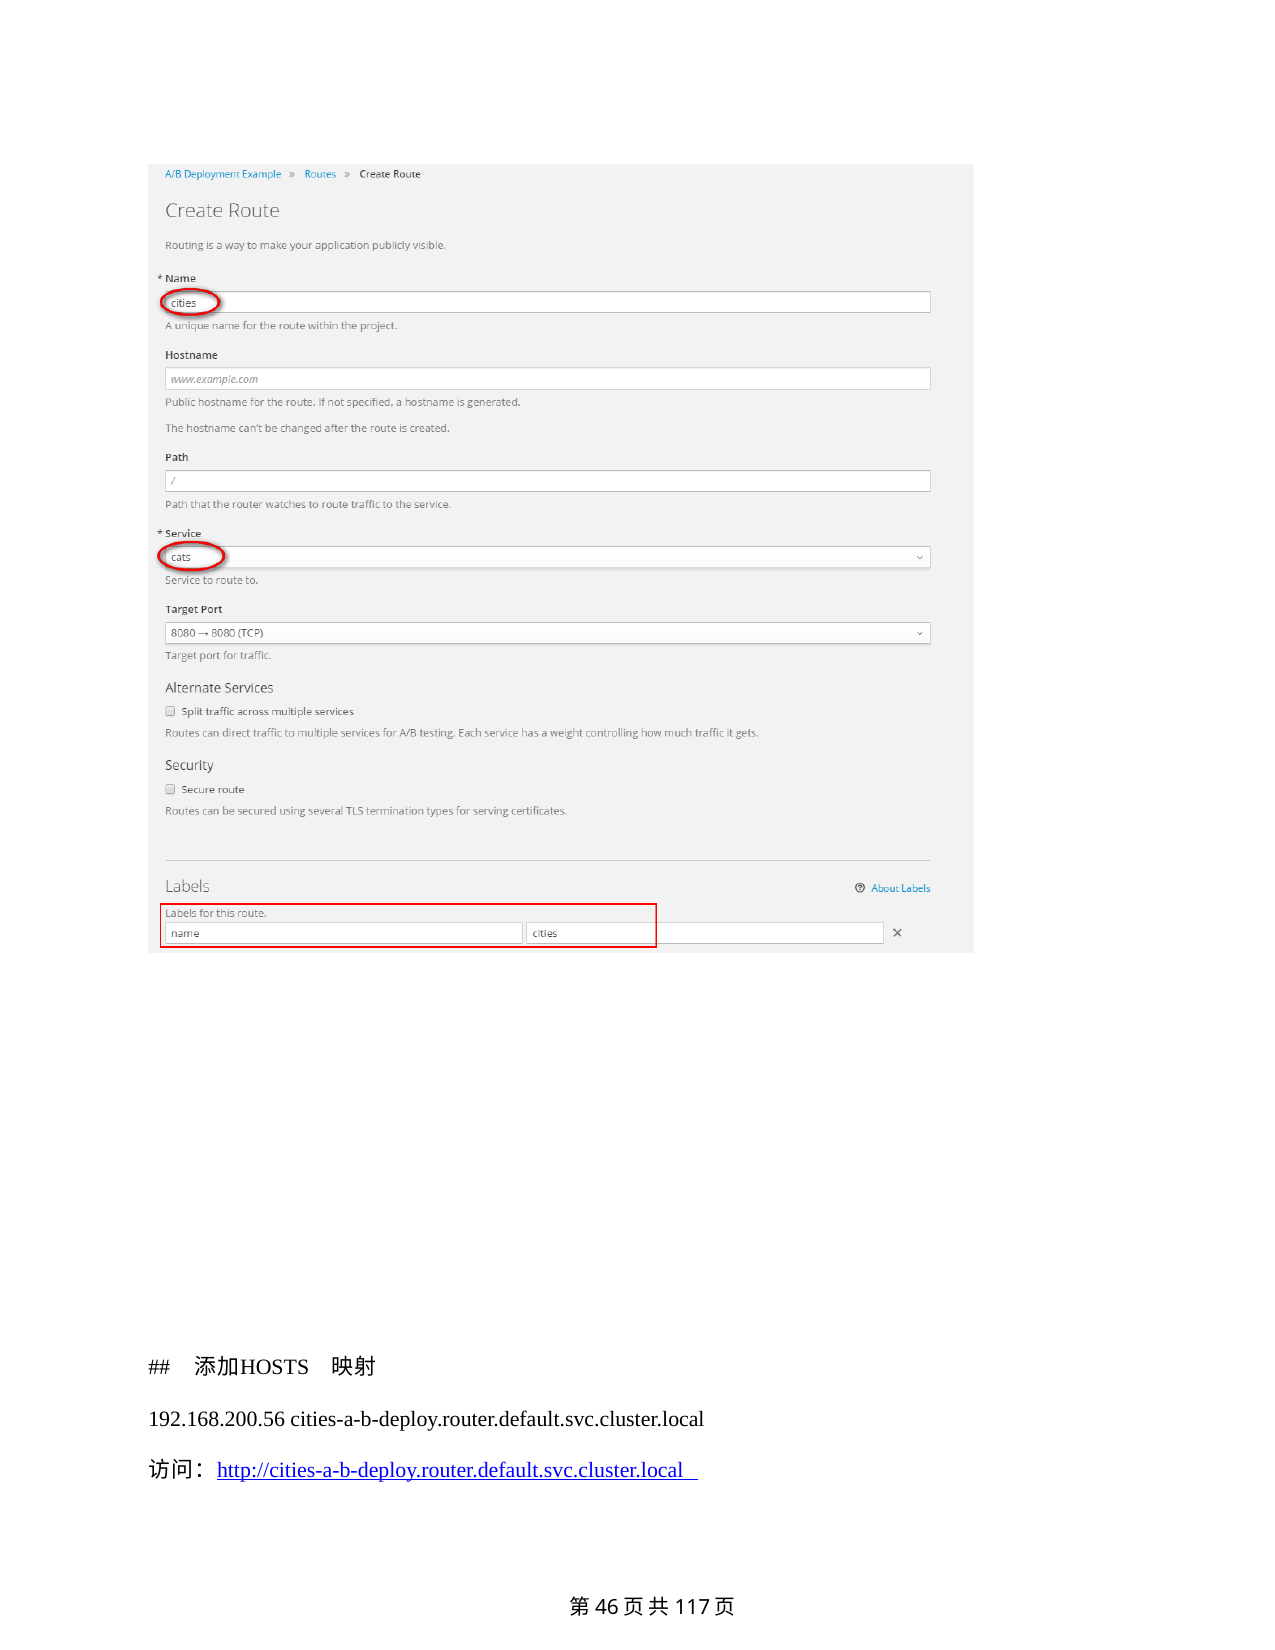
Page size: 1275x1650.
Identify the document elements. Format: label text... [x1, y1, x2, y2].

text ## 添加HOSTS映射 [148, 1346, 1156, 1383]
picture [148, 164, 974, 953]
text 访问：http://cities-a-b-deploy.router.default.svc.cluster.local [148, 1449, 1156, 1487]
text 192.168.200.56 cities-a-b-deploy.router.default.svc.cluster.local [148, 1399, 1156, 1437]
